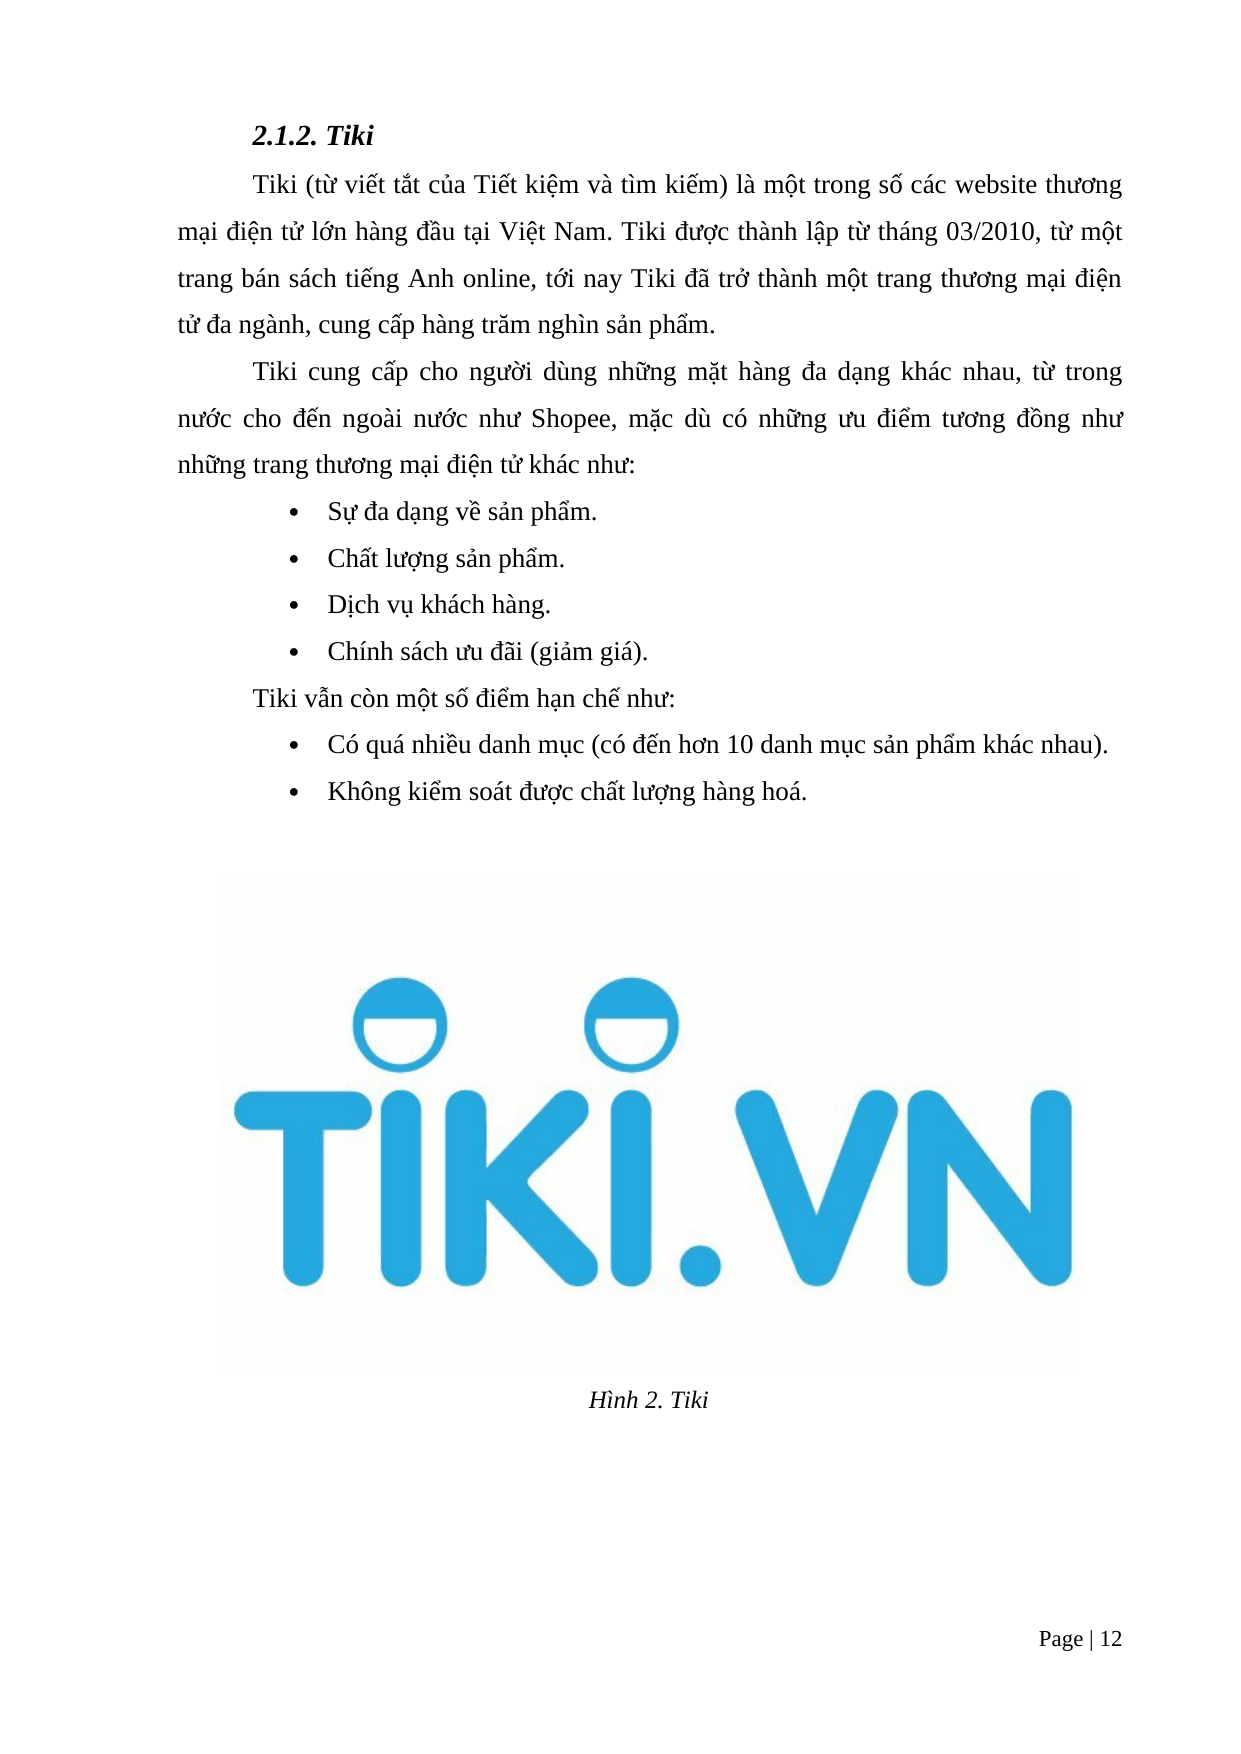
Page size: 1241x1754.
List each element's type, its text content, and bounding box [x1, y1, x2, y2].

list Không kiểm soát được chất lượng hàng hoá. [290, 775, 1124, 806]
text Hình 2. Tiki [177, 1385, 1122, 1413]
list Chính sách ưu đãi (giảm giá). [290, 635, 1124, 666]
list Sự đa dạng về sản phẩm. [290, 495, 1124, 526]
text Tiki cung cấp cho người dùng những mặt hàng đa dạng khác nhau, từ trong nước cho đến ngoài nước như Shopee, mặc dù có những ưu điểm tương đồng như những trang thương mại điện tử khác như: [177, 355, 1124, 479]
picture [220, 871, 1081, 1371]
list Dịch vụ khách hàng. [290, 588, 1124, 619]
list Có quá nhiều danh mục (có đến hơn 10 danh mục sản phẩm khác nhau). [290, 728, 1124, 759]
subtitle 2.1.2. Tiki [177, 118, 1122, 152]
text Tiki (từ viết tắt của Tiết kiệm và tìm kiếm) là một trong số các website thương mại điện tử lớn hàng đầu tại Việt Nam. Tiki được thành lập từ tháng 03/2010, từ một trang bán sách tiếng Anh online, tới nay Tiki đã trở thành một trang thương mại điện tử đa ngành, cung cấp hàng trăm nghìn sản phẩm. [177, 168, 1124, 339]
list Chất lượng sản phẩm. [290, 542, 1124, 573]
text Tiki vẫn còn một số điểm hạn chế như: [252, 682, 1124, 713]
